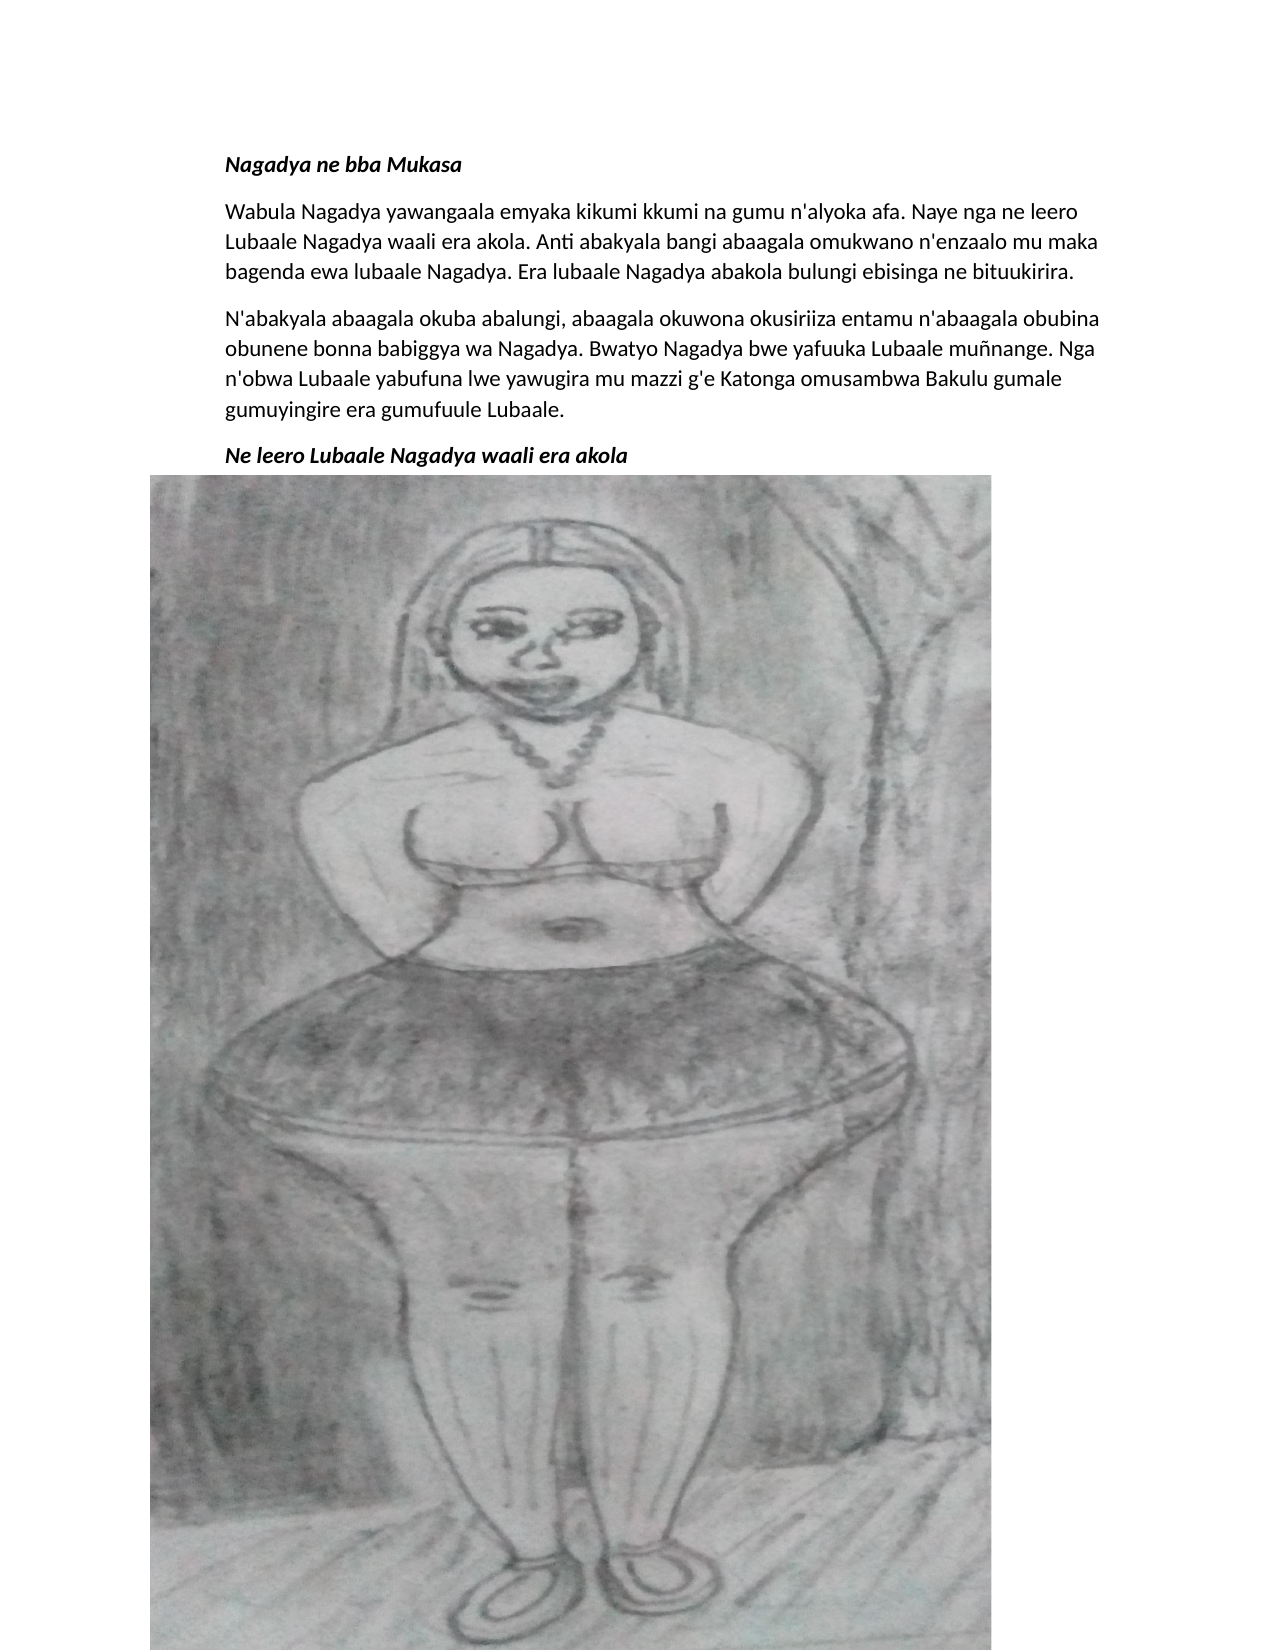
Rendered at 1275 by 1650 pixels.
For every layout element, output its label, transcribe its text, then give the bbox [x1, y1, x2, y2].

text N'abakyala abaagala okuba abalungi, abaagala okuwona okusiriiza entamu n'abaagala obubina obunene bonna babiggya wa Nagadya. Bwatyo Nagadya bwe yafuuka Lubaale muñnange. Nga n'obwa Lubaale yabufuna lwe yawugira mu mazzi g'e Katonga omusambwa Bakulu gumale gumuyingire era gumufuule Lubaale. [225, 304, 1125, 423]
text Ne leero Lubaale Nagadya waali era akola [225, 442, 1125, 470]
text Wabula Nagadya yawangaala emyaka kikumi kkumi na gumu n'alyoka afa. Naye nga ne leero Lubaale Nagadya waali era akola. Anti abakyala bangi abaagala omukwano n'enzaalo mu maka bagenda ewa lubaale Nagadya. Era lubaale Nagadya abakola bulungi ebisinga ne bituukirira. [225, 197, 1125, 285]
text Nagadya ne bba Mukasa [225, 150, 1125, 178]
